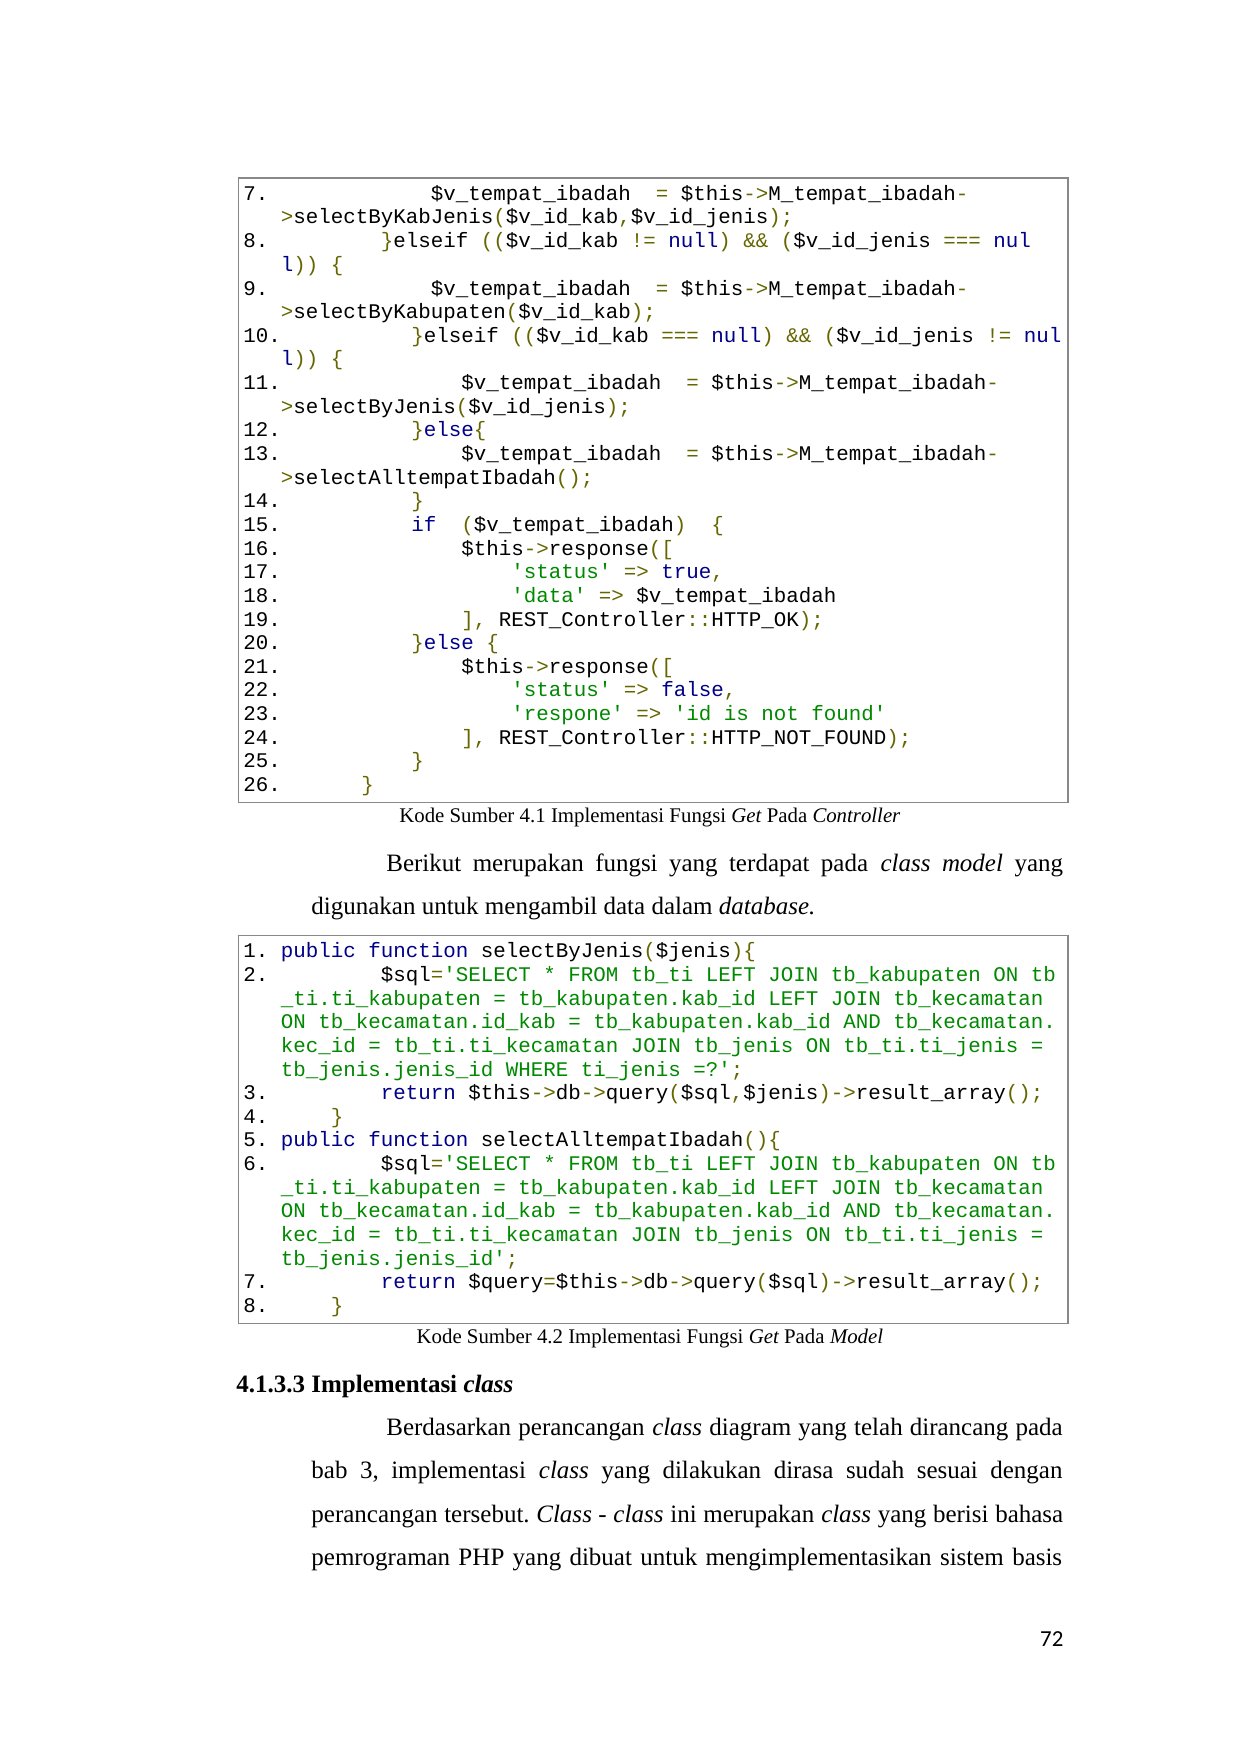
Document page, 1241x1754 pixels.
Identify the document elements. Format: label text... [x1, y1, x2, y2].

list }elseif (($v_id_kab != null) && ($v_id_jenis === null)) { [239, 224, 1067, 272]
list $sql='SELECT * FROM tb_ti LEFT JOIN tb_kabupaten ON tb_ti.ti_kabupaten = tb_kabupaten.kab_id LEFT JOIN tb_kecamatan ON tb_kecamatan.id_kab = tb_kabupaten.kab_id AND tb_kecamatan.kec_id = tb_ti.ti_kecamatan JOIN tb_jenis ON tb_ti.ti_jenis = tb_jenis.jenis_id WHERE ti_jenis =?'; [239, 958, 1067, 1076]
list } [239, 1289, 1067, 1323]
list public function selectAlltempatIbadah(){ [239, 1124, 1067, 1147]
list $this->response([ [239, 532, 1067, 556]
list 'status' => true, [239, 556, 1067, 579]
list return $this->db->query($sql,$jenis)->result_array(); [239, 1076, 1067, 1100]
list 'respone' => 'id is not found' [239, 697, 1067, 721]
list } [239, 768, 1067, 802]
list } [239, 484, 1067, 508]
list $v_tempat_ibadah = $this->M_tempat_ibadah->selectByKabJenis($v_id_kab,$v_id_jenis); [239, 179, 1067, 224]
list if ($v_tempat_ibadah) { [239, 508, 1067, 532]
list }else{ [239, 414, 1067, 437]
list $v_tempat_ibadah = $this->M_tempat_ibadah->selectAlltempatIbadah(); [239, 437, 1067, 484]
list $v_tempat_ibadah = $this->M_tempat_ibadah->selectByKabupaten($v_id_kab); [239, 272, 1067, 319]
list $sql='SELECT * FROM tb_ti LEFT JOIN tb_kabupaten ON tb_ti.ti_kabupaten = tb_kabupaten.kab_id LEFT JOIN tb_kecamatan ON tb_kecamatan.id_kab = tb_kabupaten.kab_id AND tb_kecamatan.kec_id = tb_ti.ti_kecamatan JOIN tb_jenis ON tb_ti.ti_jenis = tb_jenis.jenis_id'; [239, 1147, 1067, 1266]
list public function selectByJenis($jenis){ [239, 936, 1067, 958]
list } [239, 745, 1067, 768]
list 'status' => false, [239, 674, 1067, 697]
text Kode Sumber 4.1 Implementasi Fungsi Get Pada Controller [236, 803, 1063, 827]
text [311, 1412, 1063, 1571]
list } [239, 1100, 1067, 1124]
list ], REST_Controller::HTTP_OK); [239, 603, 1067, 626]
list 'data' => $v_tempat_ibadah [239, 579, 1067, 603]
text Kode Sumber 4.2 Implementasi Fungsi Get Pada Model [236, 1324, 1063, 1348]
list ], REST_Controller::HTTP_NOT_FOUND); [239, 721, 1067, 745]
text Berikut merupakan fungsi yang terdapat pada class model yang digunakan untuk mengambil data dalam database. [311, 848, 1063, 920]
list $v_tempat_ibadah = $this->M_tempat_ibadah->selectByJenis($v_id_jenis); [239, 366, 1067, 414]
list Implementasi class [236, 1369, 1063, 1398]
list }elseif (($v_id_kab === null) && ($v_id_jenis != null)) { [239, 319, 1067, 366]
list return $query=$this->db->query($sql)->result_array(); [239, 1266, 1067, 1289]
list }else { [239, 626, 1067, 650]
list $this->response([ [239, 650, 1067, 674]
